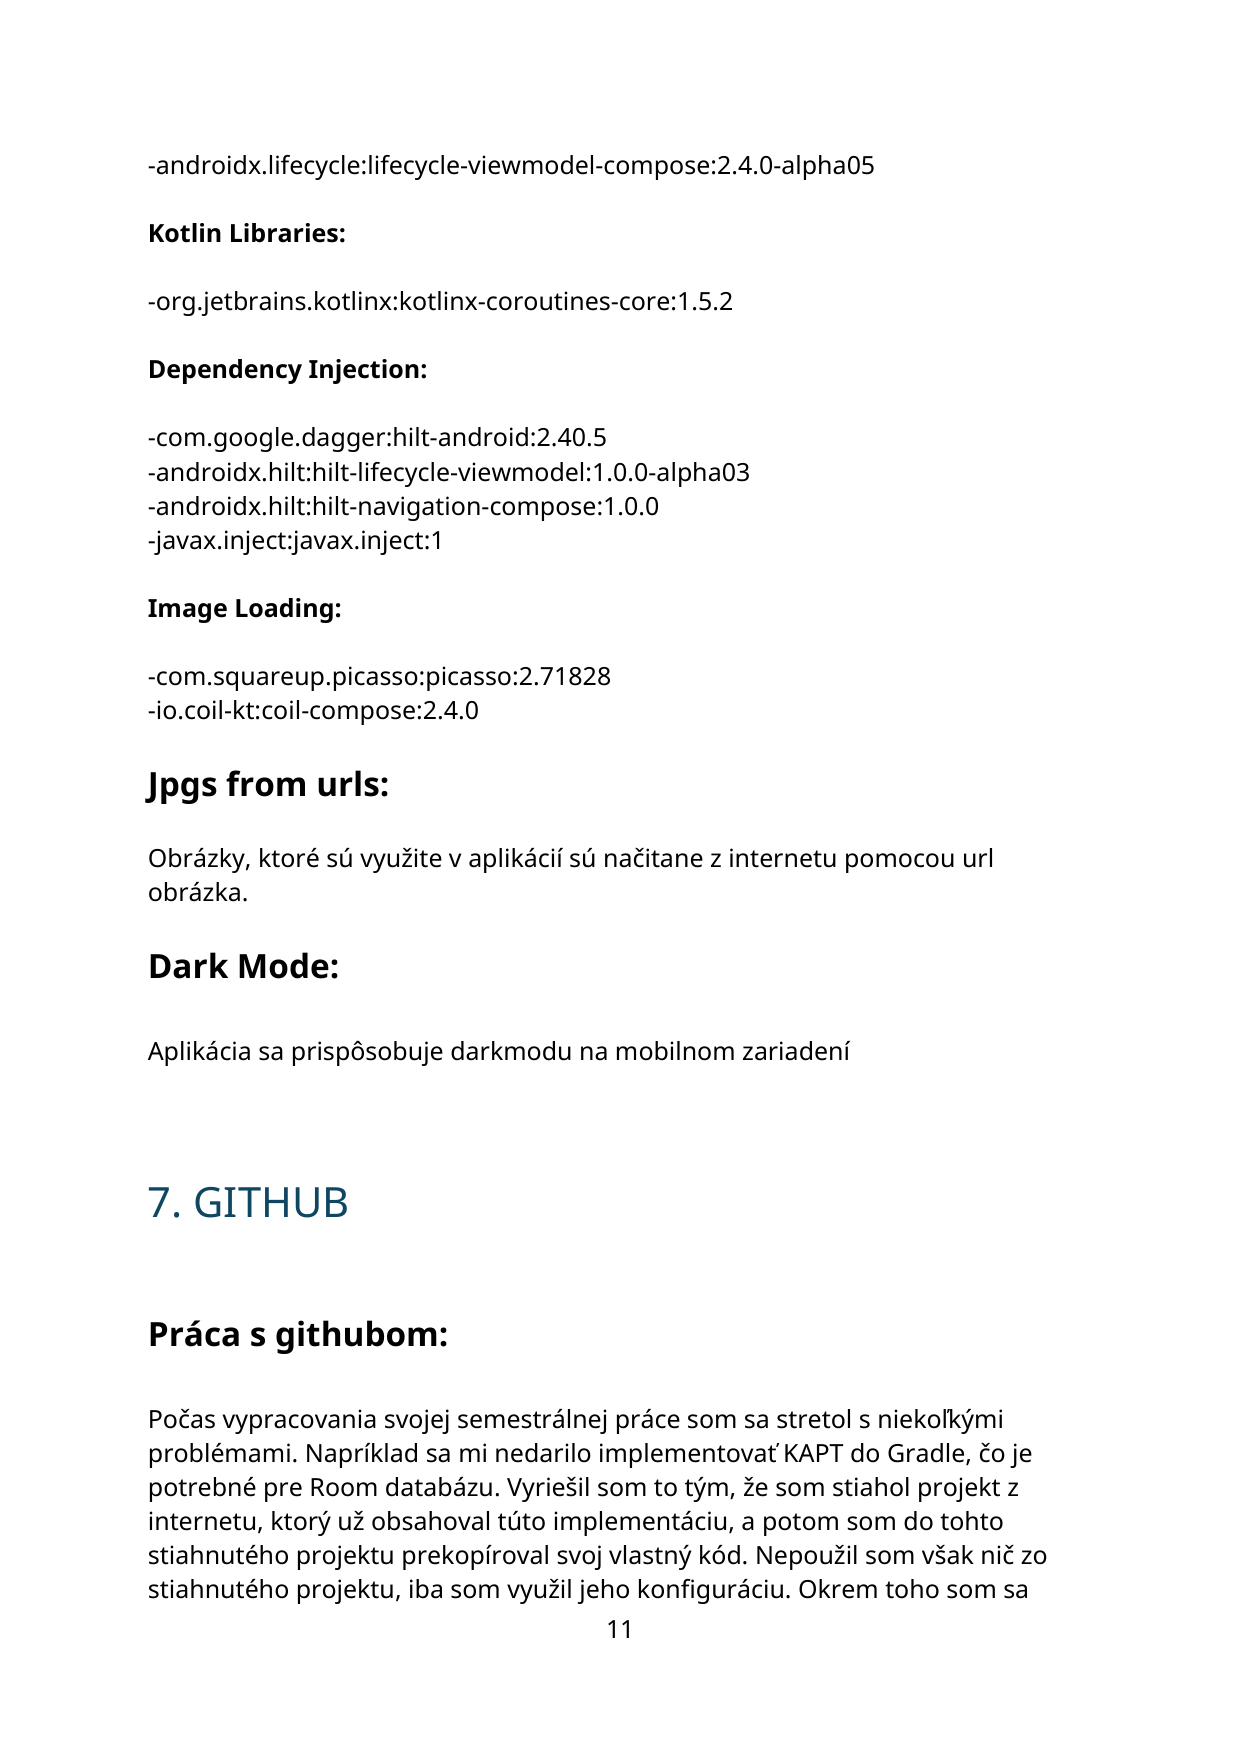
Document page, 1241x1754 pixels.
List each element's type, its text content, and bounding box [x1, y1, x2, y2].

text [148, 1401, 1093, 1606]
text Aplikácia sa prispôsobuje darkmodu na mobilnom zariadení [148, 1033, 1093, 1067]
text Dark Mode: [148, 942, 1093, 988]
text -javax.inject:javax.inject:1 [148, 522, 1093, 556]
subtitle 7. GITHUB [148, 1173, 1093, 1230]
text -org.jetbrains.kotlinx:kotlinx-coroutines-core:1.5.2 [148, 284, 1093, 318]
text -androidx.hilt:hilt-lifecycle-viewmodel:1.0.0-alpha03 [148, 454, 1093, 488]
text Kotlin Libraries: [148, 216, 1093, 250]
text Práca s githubom: [148, 1311, 1093, 1356]
text Image Loading: [148, 590, 1093, 624]
text -com.google.dagger:hilt-android:2.40.5 [148, 420, 1093, 454]
text Obrázky, ktoré sú využite v aplikácií sú načitane z internetu pomocou url obrázka. [148, 840, 1093, 908]
text -androidx.lifecycle:lifecycle-viewmodel-compose:2.4.0-alpha05 [148, 148, 1093, 182]
text -io.coil-kt:coil-compose:2.4.0 [148, 693, 1093, 727]
text Jpgs from urls: [148, 761, 1093, 806]
text -com.squareup.picasso:picasso:2.71828 [148, 658, 1093, 693]
text -androidx.hilt:hilt-navigation-compose:1.0.0 [148, 488, 1093, 522]
text Dependency Injection: [148, 352, 1093, 386]
